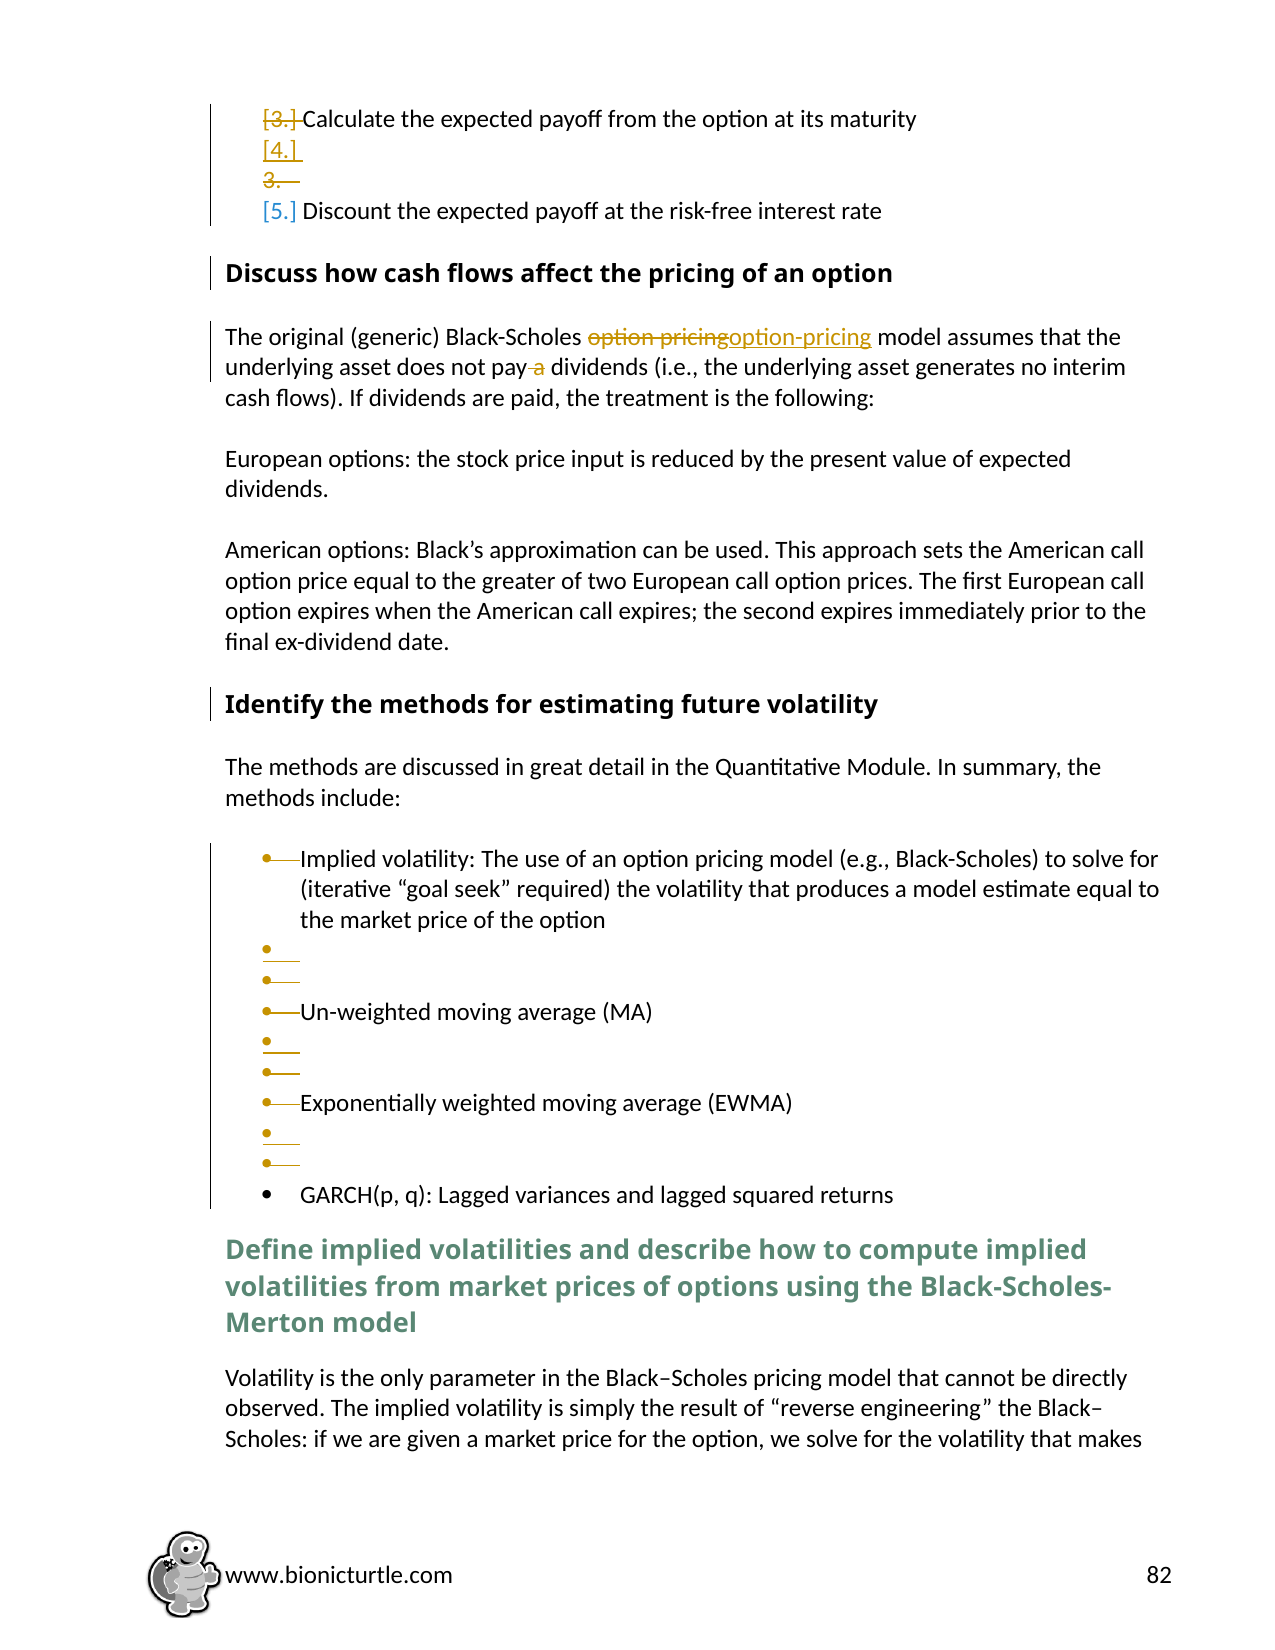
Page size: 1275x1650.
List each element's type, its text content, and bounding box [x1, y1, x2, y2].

text American options: Black’s approximation can be used. This approach sets the American call option price equal to the greater of two European call option prices. The first European call option expires when the American call expires; the second expires immediately prior to the final ex-dividend date. [225, 534, 1172, 656]
subtitle Identify the methods for estimating future volatility [225, 687, 1172, 721]
text The methods are discussed in great detail in the Quantitative Module. In summary, the methods include: [225, 752, 1172, 813]
list Calculate the expected payoff from the option at its maturity [262, 103, 1172, 134]
subtitle Discuss how cash flows affect the pricing of an option [225, 256, 1172, 290]
list GARCH(p, q): Lagged variances and lagged squared returns [262, 1179, 1172, 1209]
subtitle Define implied volatilities and describe how to compute implied volatilities from market prices of options using the Black‐Scholes‐Merton model [225, 1230, 1172, 1341]
text The original (generic) Black-Scholes model assumes that the underlying asset does not pay dividends (i.e., the underlying asset generates no interim cash flows). If dividends are paid, the treatment is the following: [225, 321, 1172, 412]
list Discount the expected payoff at the risk-free interest rate [262, 195, 1172, 226]
list Exponentially weighted moving average (EWMA) [262, 1087, 1172, 1118]
text European options: the stock price input is reduced by the present value of expected dividends. [225, 443, 1172, 504]
list Un-weighted moving average (MA) [262, 996, 1172, 1026]
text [225, 1362, 1172, 1453]
list Implied volatility: The use of an option pricing model (e.g., Black-Scholes) to solve for (iterative “goal seek” required) the volatility that produces a model estimate equal to the market price of the option [262, 843, 1172, 935]
